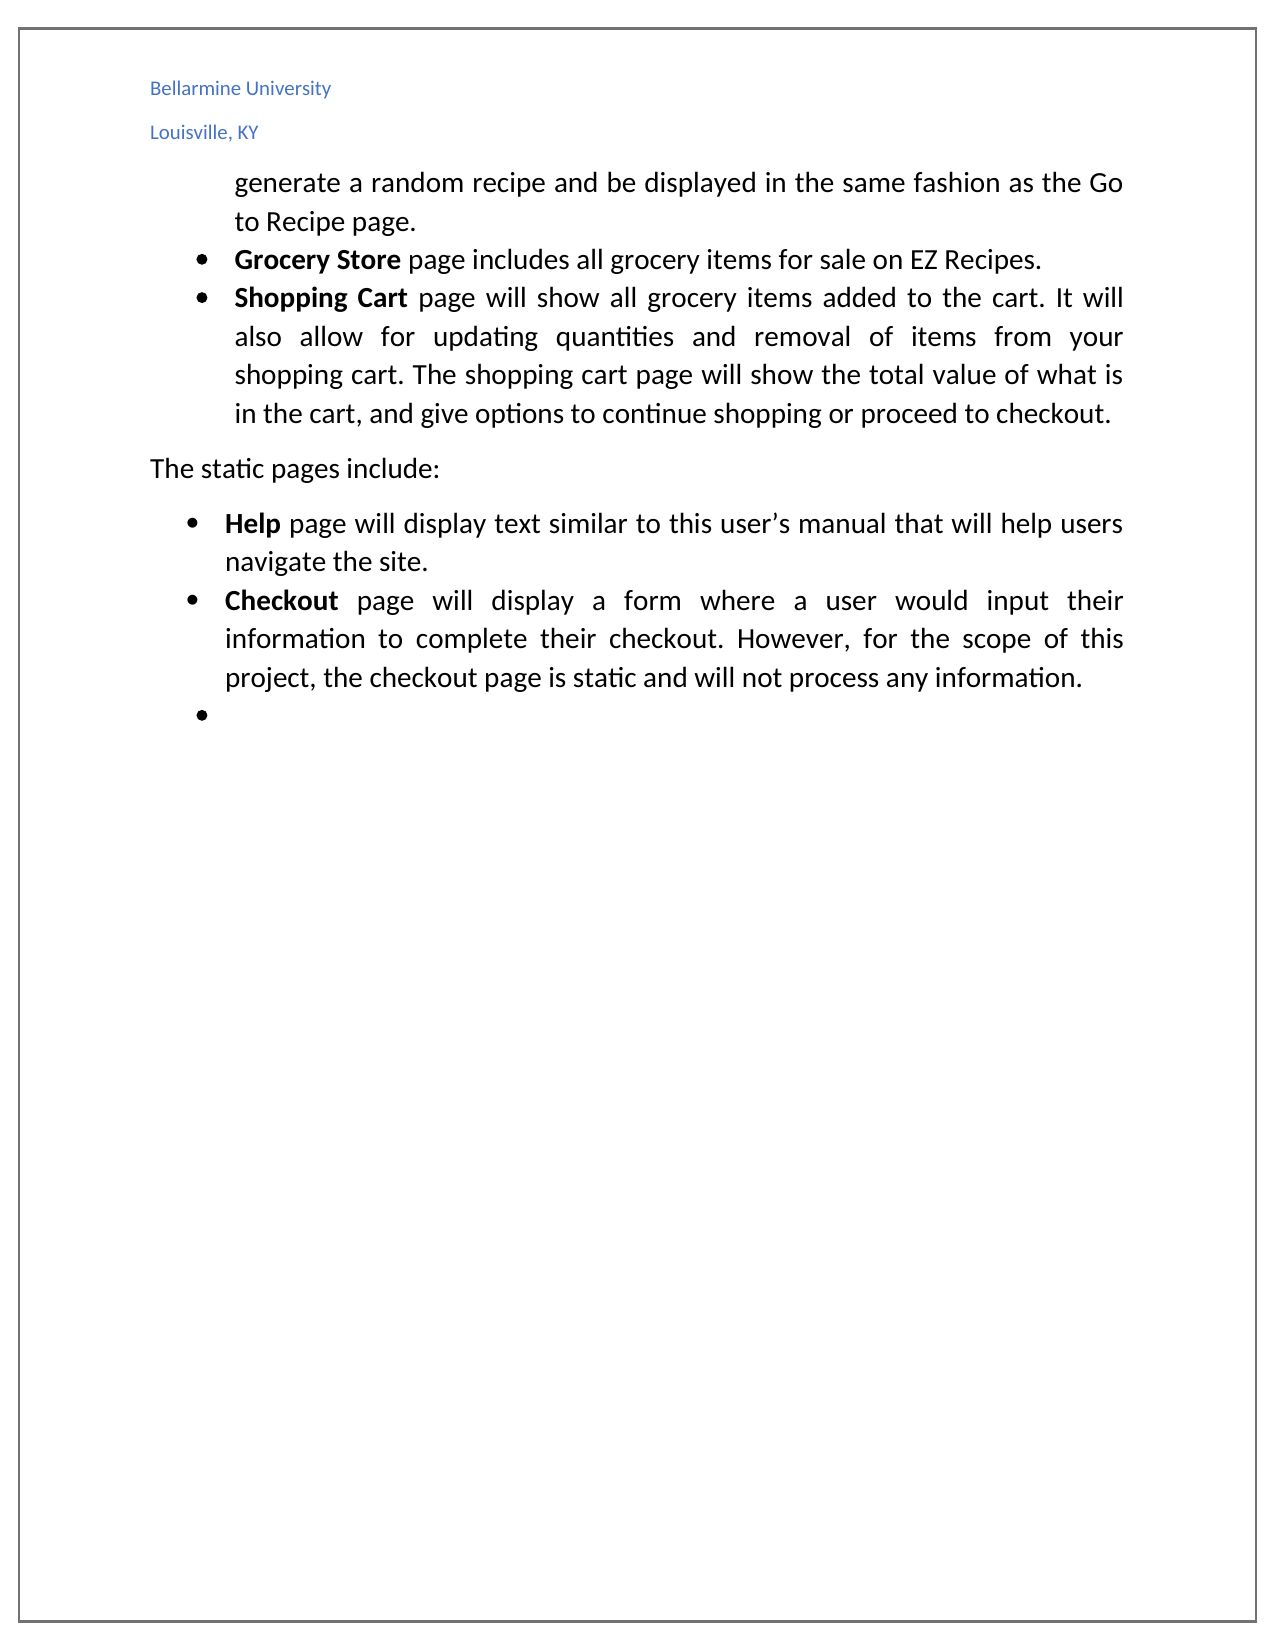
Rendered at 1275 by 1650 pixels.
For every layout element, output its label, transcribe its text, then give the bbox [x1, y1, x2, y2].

text The static pages include: [150, 450, 1125, 486]
list Shopping Cart page will show all grocery items added to the cart. It will also allow for updating quantities and removal of items from your shopping cart. The shopping cart page will show the total value of what is in the cart, and give options to continue shopping or proceed to checkout. [197, 279, 1125, 431]
list Checkout page will display a form where a user would input their information to complete their checkout. However, for the scope of this project, the checkout page is static and will not process any information. [187, 582, 1125, 694]
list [197, 164, 1125, 238]
list Help page will display text similar to this user’s manual that will help users navigate the site. [187, 505, 1125, 579]
list Grocery Store page includes all grocery items for sale on EZ Recipes. [197, 241, 1125, 277]
